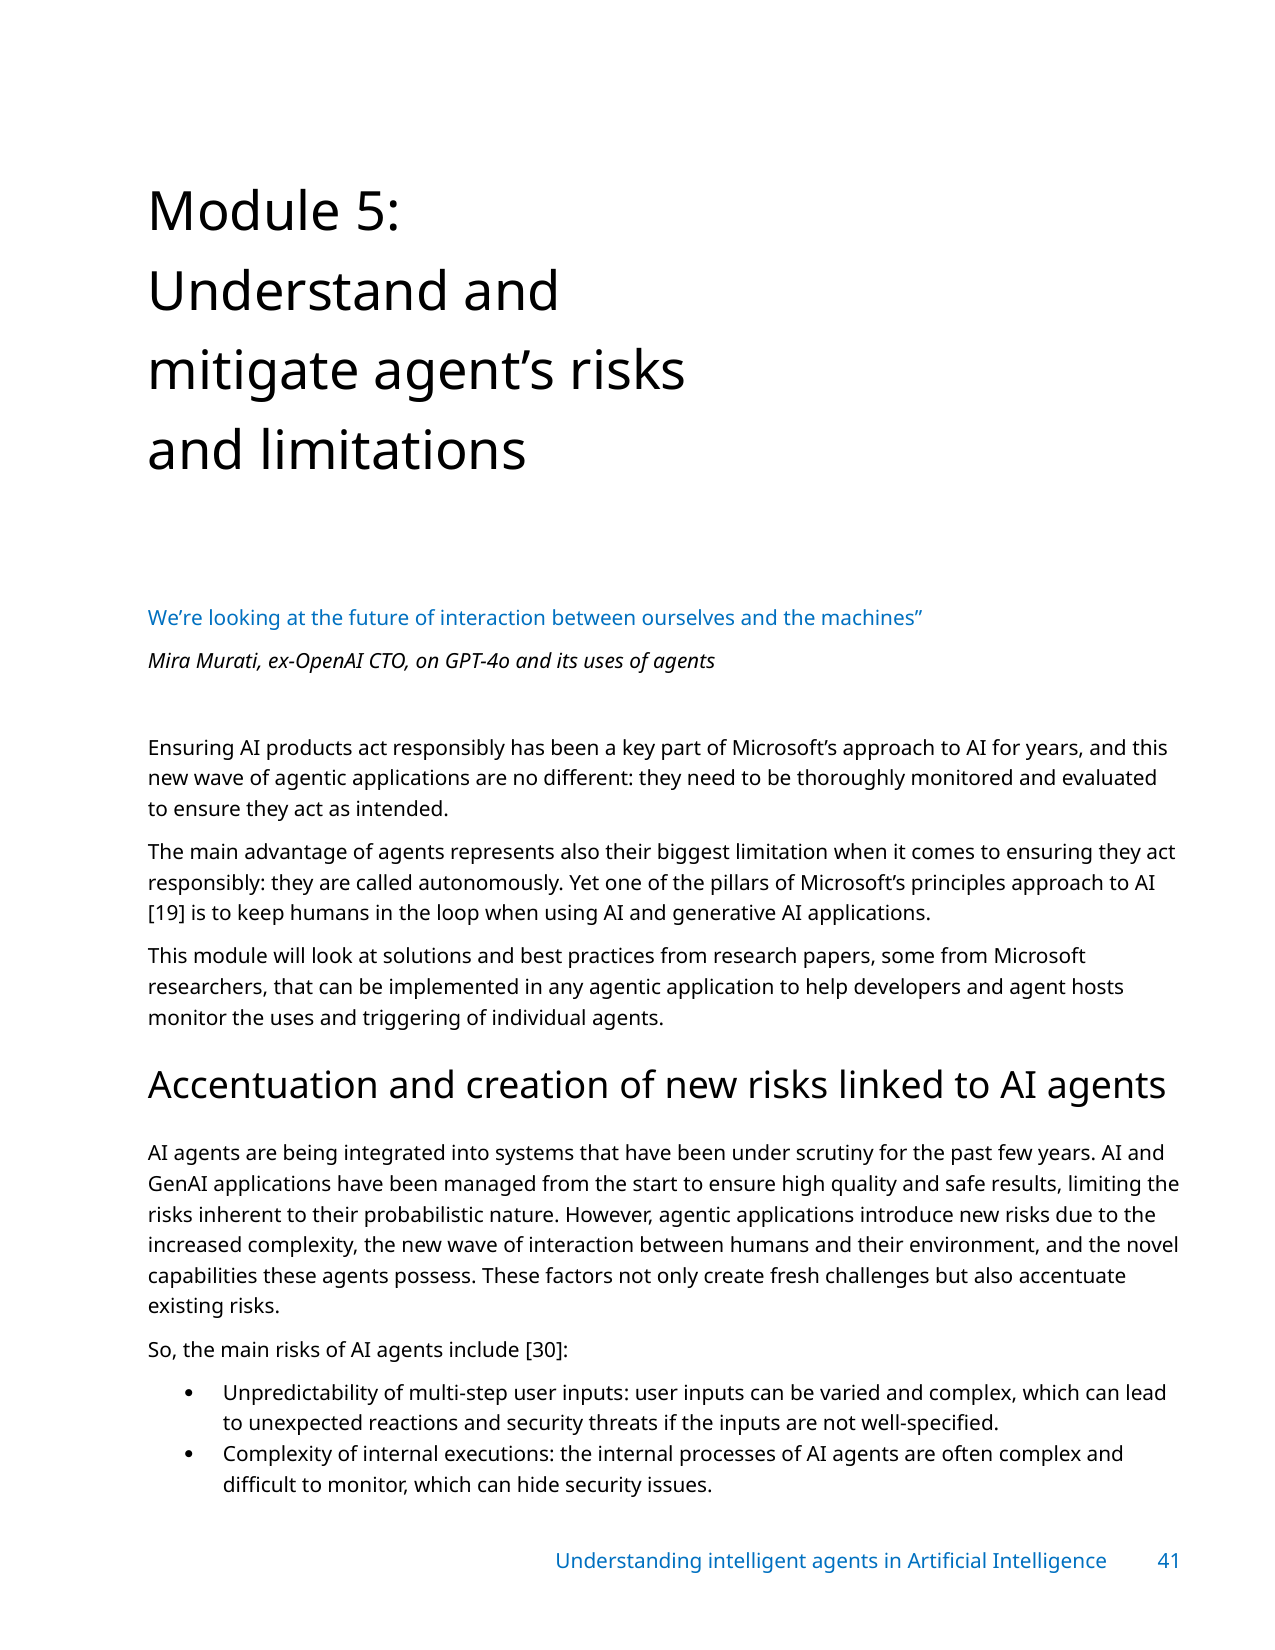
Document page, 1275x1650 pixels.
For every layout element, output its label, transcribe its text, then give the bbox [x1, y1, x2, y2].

text Mira Murati, ex-OpenAI CTO, on GPT-4o and its uses of agents [148, 647, 1181, 675]
subtitle Accentuation and creation of new risks linked to AI agents [148, 1058, 1181, 1109]
text So, the main risks of AI agents include : [148, 1335, 1181, 1363]
subtitle Module 5: Understand and mitigate agent’s risks and limitations [148, 173, 738, 485]
text AI agents are being integrated into systems that have been under scrutiny for the past few years. AI and GenAI applications have been managed from the start to ensure high quality and safe results, limiting the risks inherent to their probabilistic nature. However, agentic applications introduce new risks due to the increased complexity, the new wave of interaction between humans and their environment, and the novel capabilities these agents possess. These factors not only create fresh challenges but also accentuate existing risks. [148, 1138, 1181, 1320]
text Ensuring AI products act responsibly has been a key part of Microsoft’s approach to AI for years, and this new wave of agentic applications are no different: they need to be thoroughly monitored and evaluated to ensure they act as intended. [148, 733, 1181, 822]
text The main advantage of agents represents also their biggest limitation when it comes to ensuring they act responsibly: they are called autonomously. Yet one of the pillars of Microsoft’s principles approach to AI is to keep humans in the loop when using AI and generative AI applications. [148, 837, 1181, 927]
text This module will look at solutions and best practices from research papers, some from Microsoft researchers, that can be implemented in any agentic application to help developers and agent hosts monitor the uses and triggering of individual agents. [148, 942, 1181, 1031]
list Unpredictability of multi-step user inputs: user inputs can be varied and complex, which can lead to unexpected reactions and security threats if the inputs are not well-specified. [185, 1378, 1181, 1437]
text We’re looking at the future of interaction between ourselves and the machines” [148, 603, 1181, 632]
list Complexity of internal executions: the internal processes of AI agents are often complex and difficult to monitor, which can hide security issues. [185, 1439, 1181, 1498]
